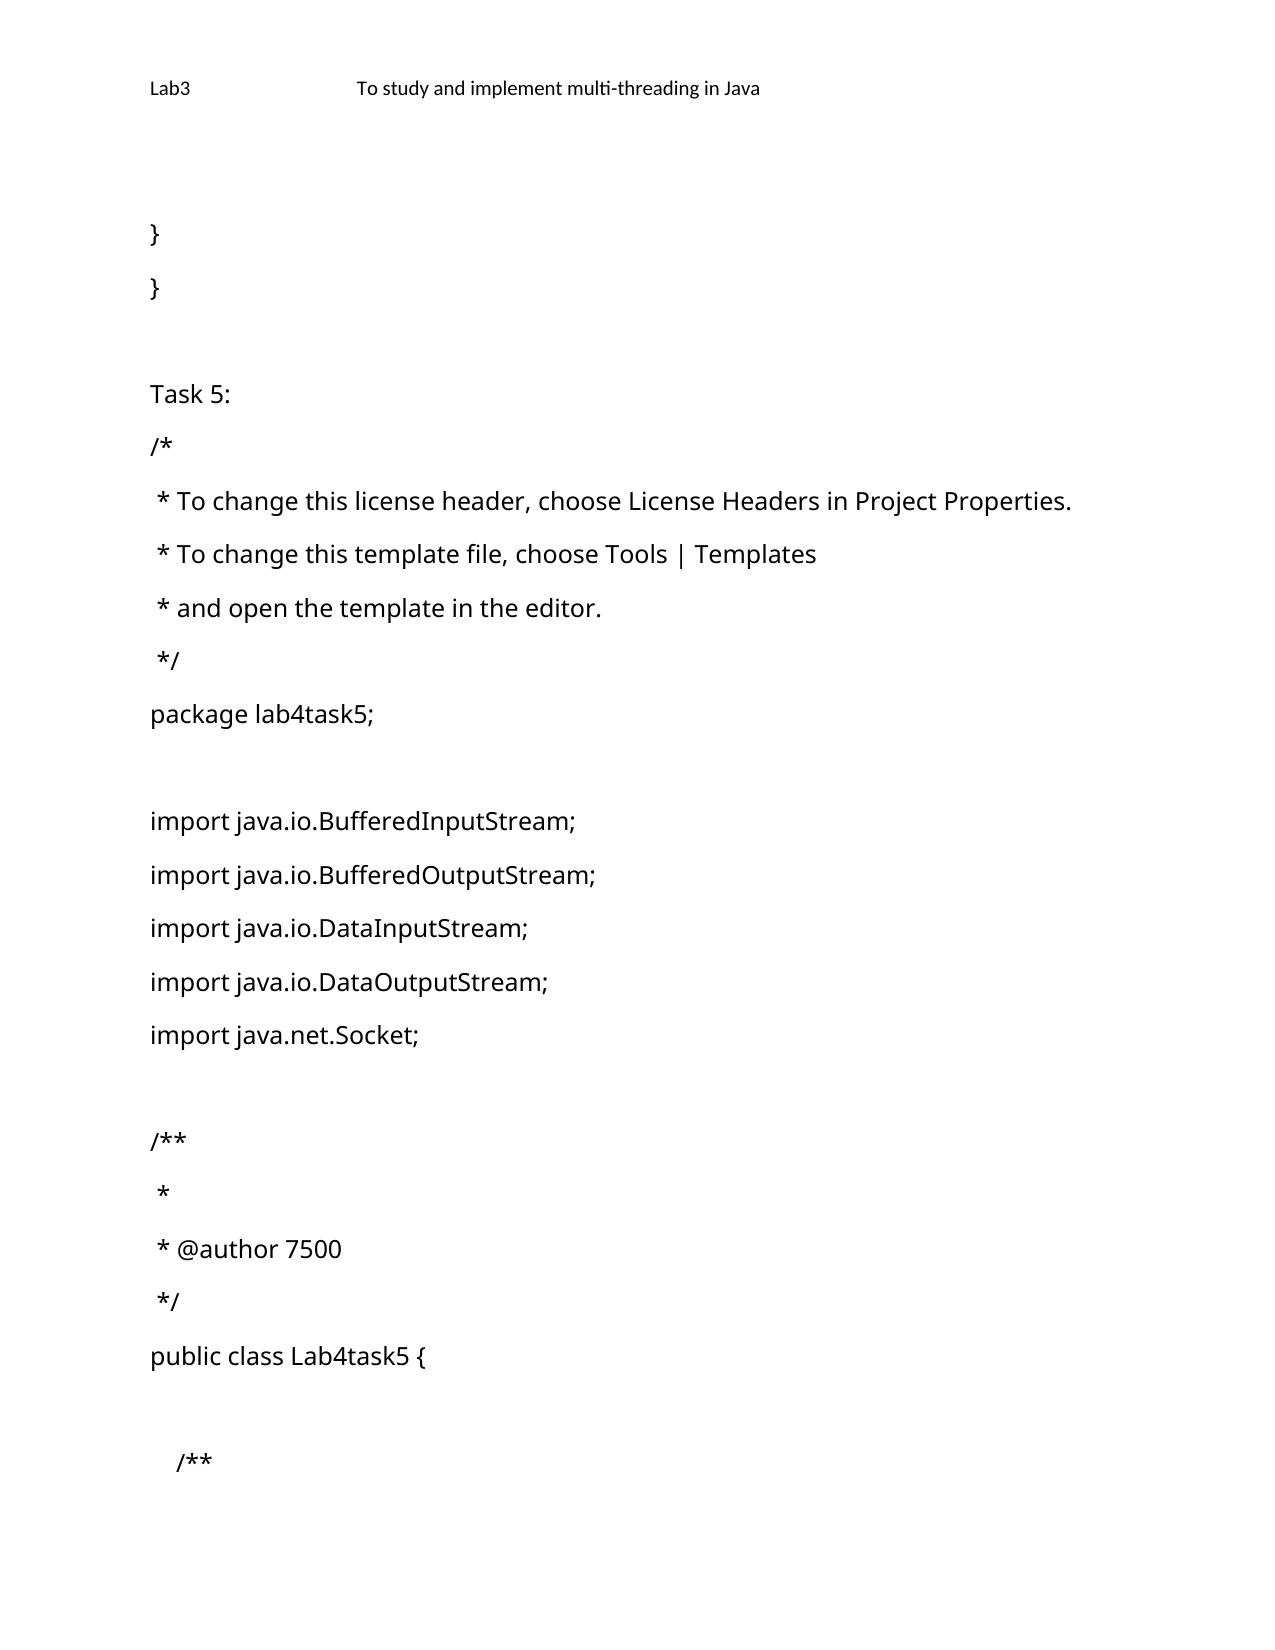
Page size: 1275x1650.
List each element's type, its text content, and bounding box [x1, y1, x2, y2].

text * [150, 1178, 1125, 1212]
text /** [150, 1445, 1125, 1479]
text import java.io.DataInputStream; [150, 911, 1125, 945]
text public class Lab4task5 { [150, 1338, 1125, 1372]
text */ [150, 644, 1125, 678]
text import java.net.Socket; [150, 1018, 1125, 1052]
text import java.io.DataOutputStream; [150, 964, 1125, 998]
text /* [150, 430, 1125, 464]
text package lab4task5; [150, 697, 1125, 731]
text */ [150, 1285, 1125, 1319]
text } [150, 269, 1125, 304]
text * To change this license header, choose License Headers in Project Properties. [150, 483, 1125, 517]
text import java.io.BufferedInputStream; [150, 804, 1125, 838]
text /** [150, 1124, 1125, 1159]
text * To change this template file, choose Tools | Templates [150, 537, 1125, 571]
text } [150, 216, 1125, 250]
text Task 5: [150, 376, 1125, 411]
text * and open the template in the editor. [150, 590, 1125, 624]
text import java.io.BufferedOutputStream; [150, 857, 1125, 891]
text * @author 7500 [150, 1231, 1125, 1266]
